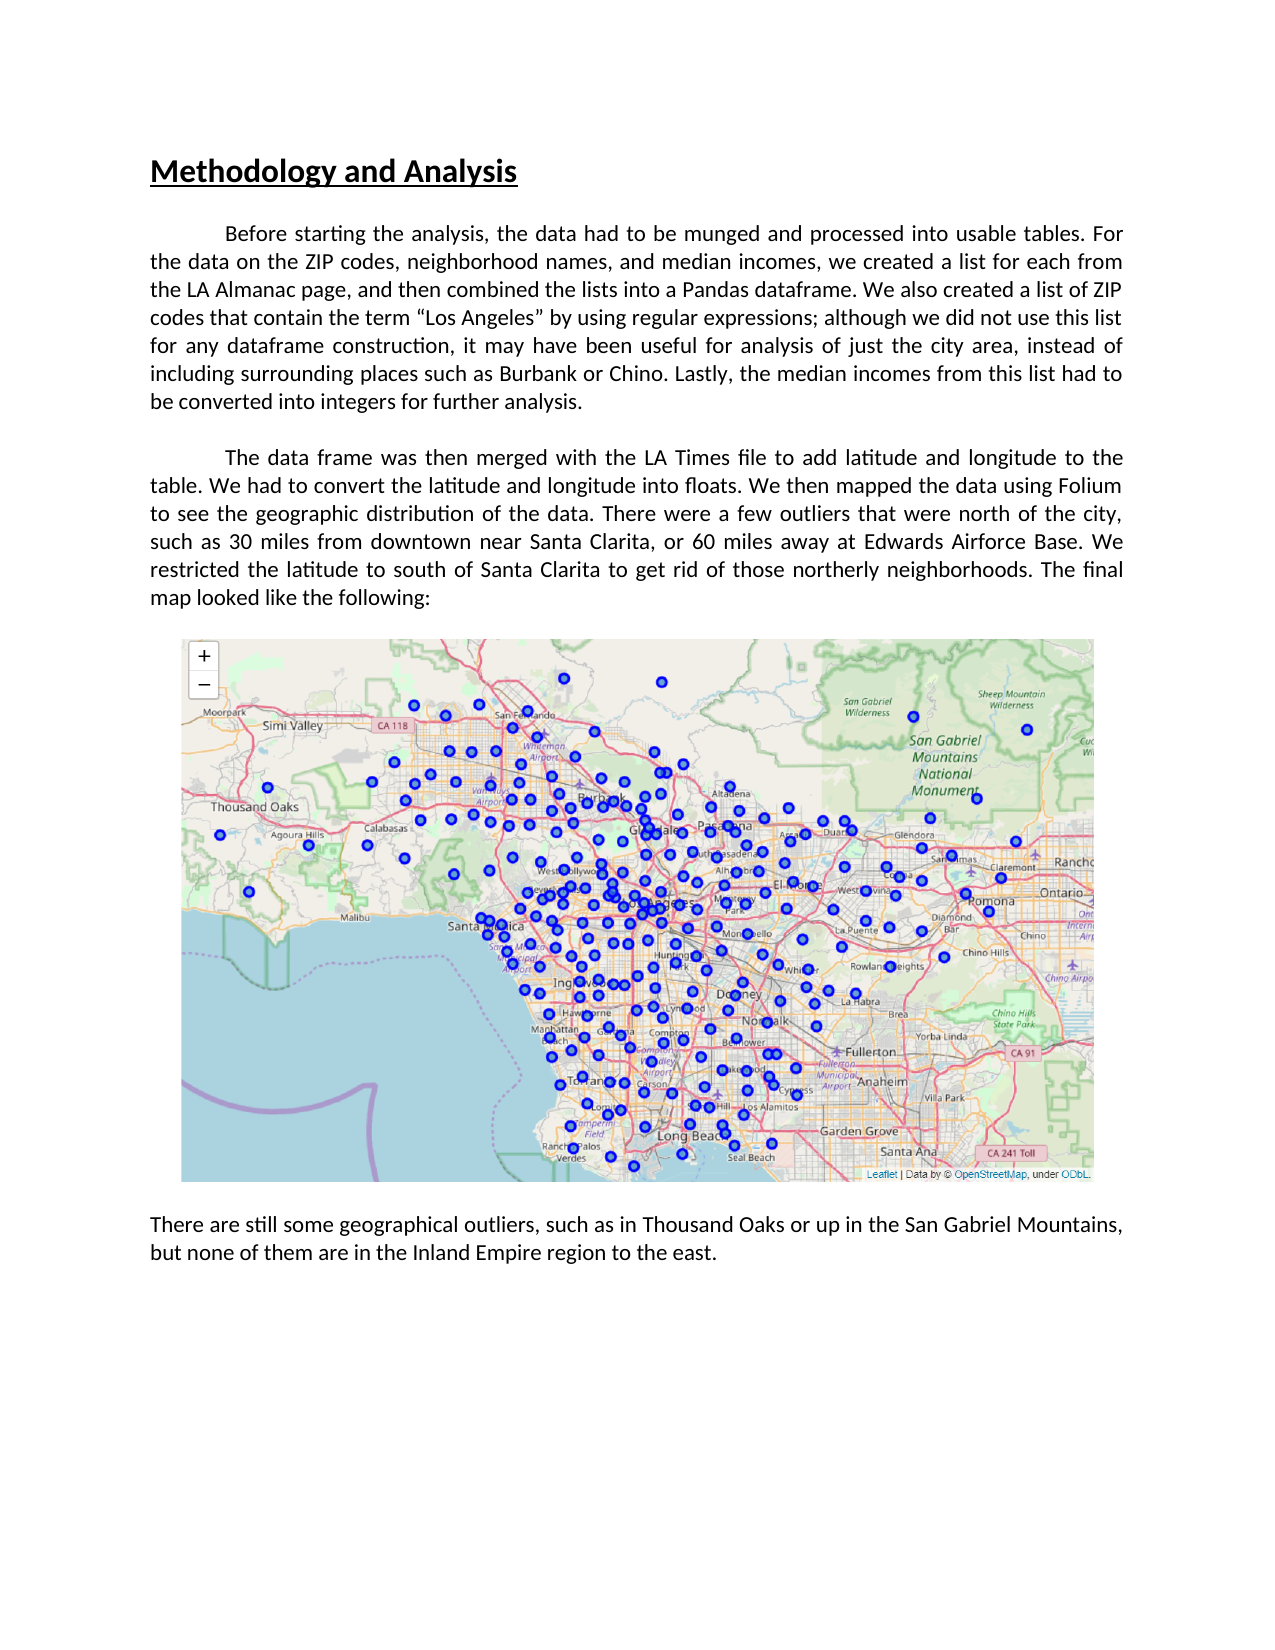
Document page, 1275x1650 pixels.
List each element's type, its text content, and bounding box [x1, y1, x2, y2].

text The data frame was then merged with the LA Times file to add latitude and longitude to the table. We had to convert the latitude and longitude into floats. We then mapped the data using Folium to see the geographic distribution of the data. There were a few outliers that were north of the city, such as 30 miles from downtown near Santa Clarita, or 60 miles away at Edwards Airforce Base. We restricted the latitude to south of Santa Clarita to get rid of those northerly neighborhoods. The final map looked like the following: [150, 443, 1125, 611]
text Methodology and Analysis [150, 150, 1125, 191]
picture [181, 639, 1094, 1182]
text Before starting the analysis, the data had to be munged and processed into usable tables. For the data on the ZIP codes, neighborhood names, and median incomes, we created a list for each from the LA Almanac page, and then combined the lists into a Pandas dataframe. We also created a list of ZIP codes that contain the term “Los Angeles” by using regular expressions; although we did not use this list for any dataframe construction, it may have been useful for analysis of just the city area, instead of including surrounding places such as Burbank or Chino. Lastly, the median incomes from this list had to be converted into integers for further analysis. [150, 219, 1125, 415]
text There are still some geographical outliers, such as in Thousand Oaks or up in the San Gabriel Mountains, but none of them are in the Inland Empire region to the east. [150, 1210, 1125, 1266]
